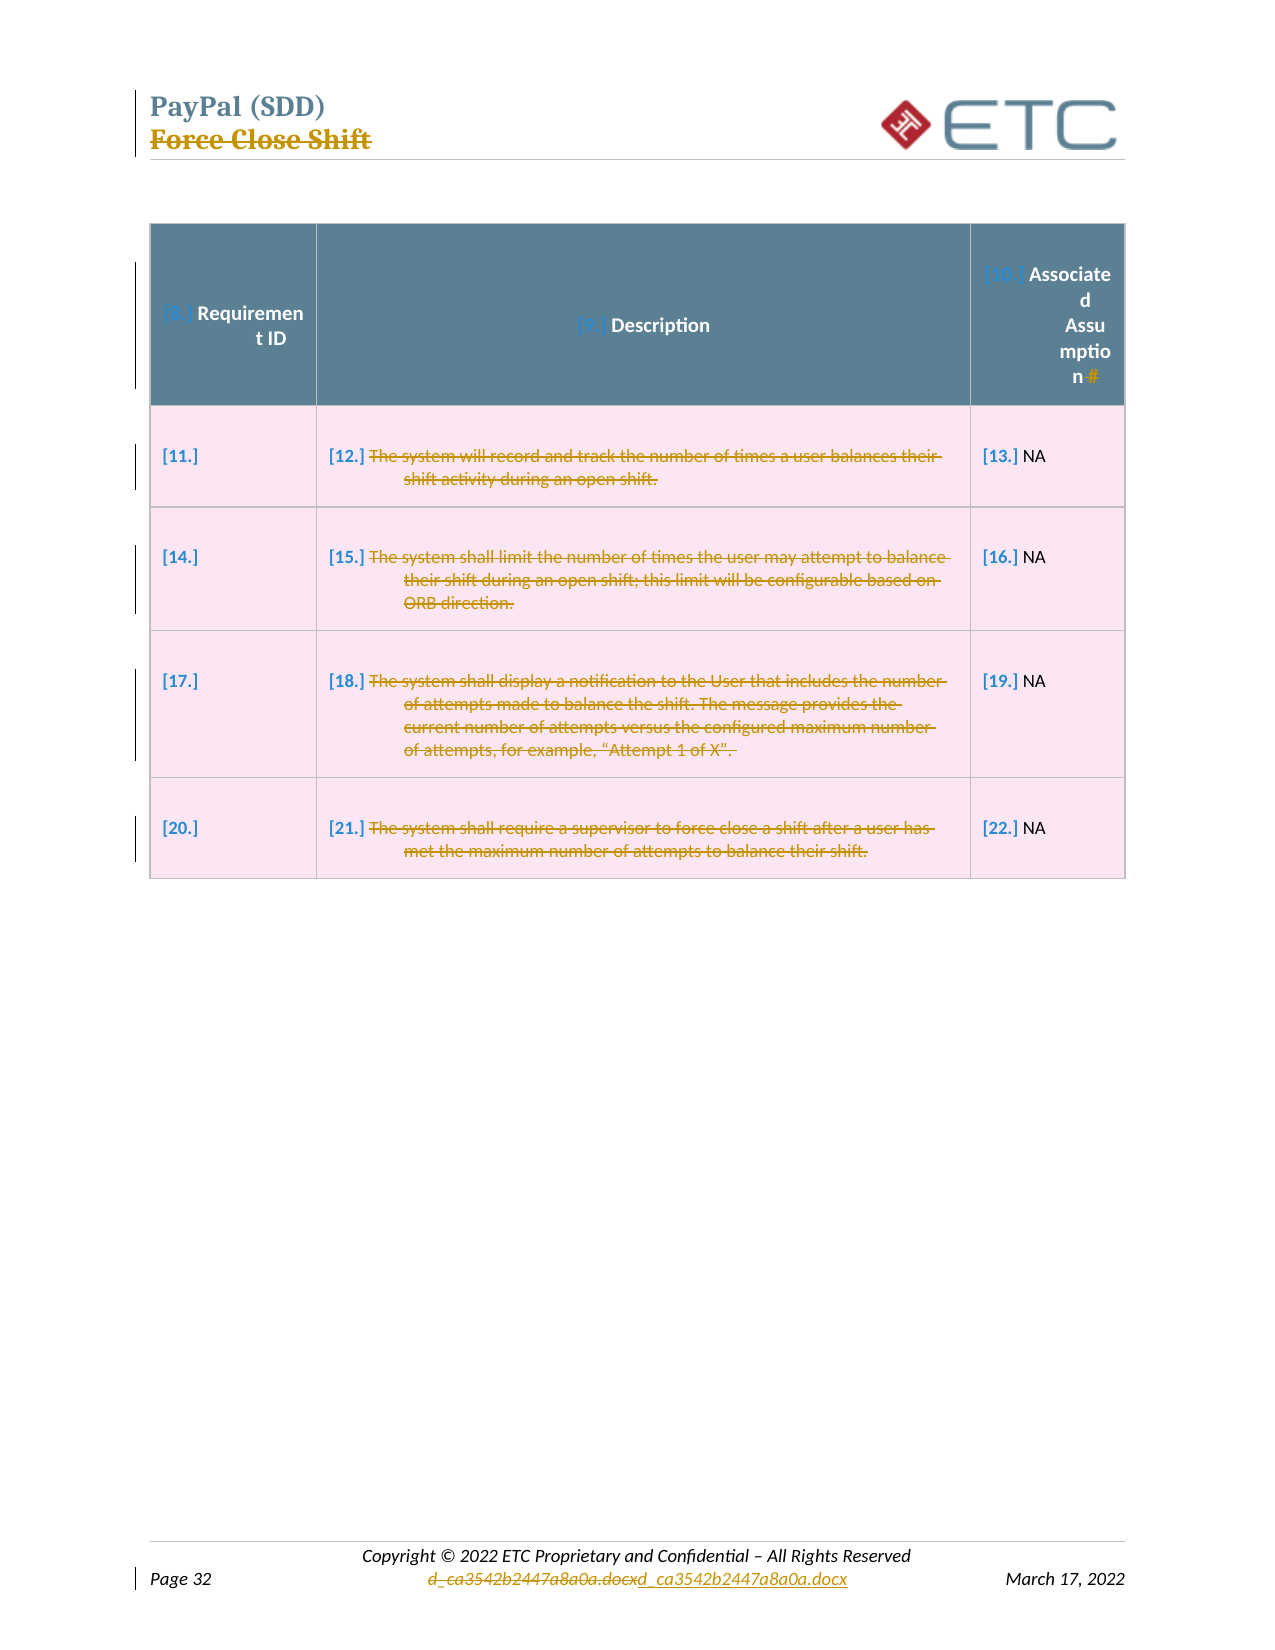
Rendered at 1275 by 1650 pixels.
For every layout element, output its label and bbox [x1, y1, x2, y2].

picture [881, 100, 1117, 150]
table_header [971, 224, 1124, 405]
table_header [317, 224, 970, 405]
table_header [151, 224, 316, 405]
